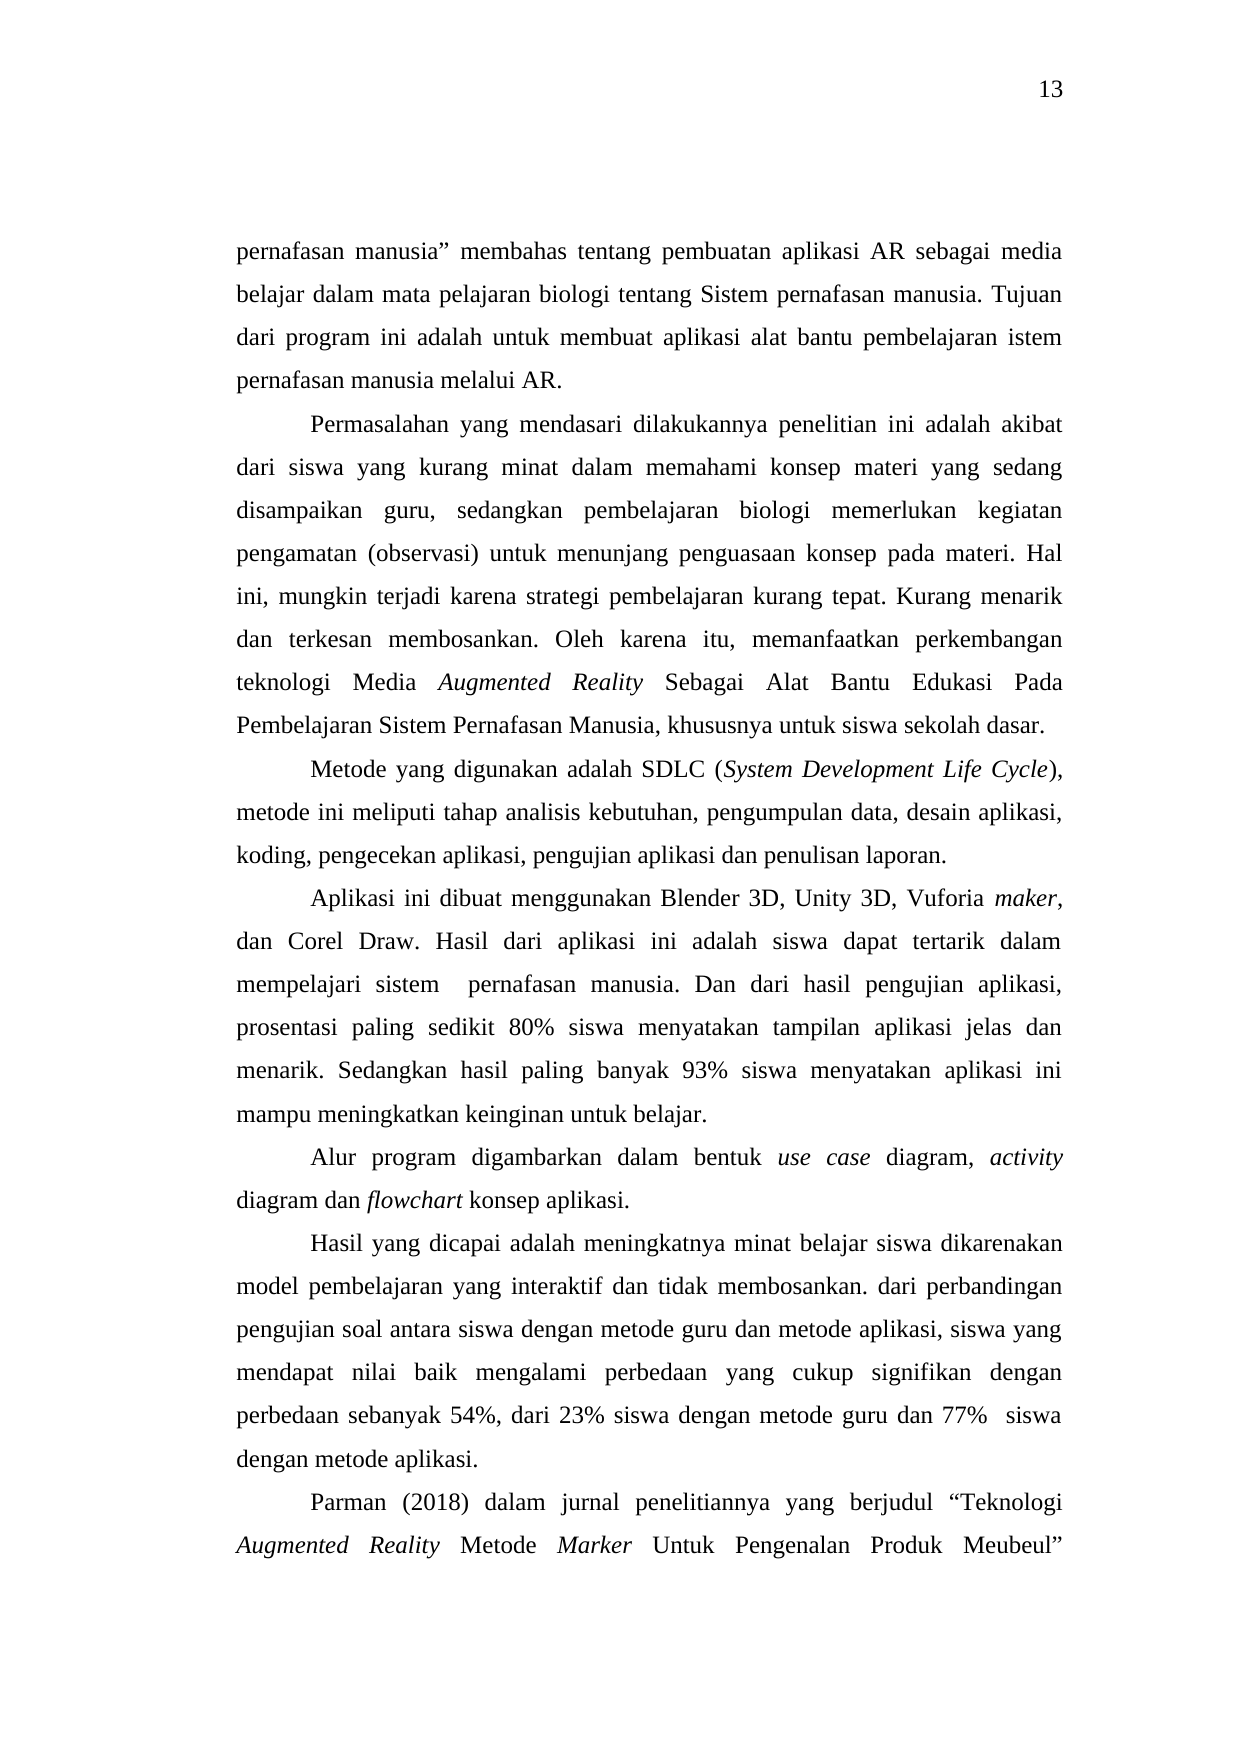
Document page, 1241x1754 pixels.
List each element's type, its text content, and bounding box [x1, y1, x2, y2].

text Alur program digambarkan dalam bentuk use case diagram, activity diagram dan flowchart konsep aplikasi. [236, 1142, 1063, 1214]
text Metode yang digunakan adalah SDLC (System Development Life Cycle), metode ini meliputi tahap analisis kebutuhan, pengumpulan data, desain aplikasi, koding, pengecekan aplikasi, pengujian aplikasi dan penulisan laporan. [236, 754, 1063, 869]
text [236, 236, 1063, 394]
text Aplikasi ini dibuat menggunakan Blender 3D, Unity 3D, Vuforia maker, dan Corel Draw. Hasil dari aplikasi ini adalah siswa dapat tertarik dalam mempelajari sistem pernafasan manusia. Dan dari hasil pengujian aplikasi, prosentasi paling sedikit 80% siswa menyatakan tampilan aplikasi jelas dan menarik. Sedangkan hasil paling banyak 93% siswa menyatakan aplikasi ini mampu meningkatkan keinginan untuk belajar. [236, 883, 1063, 1127]
text Hasil yang dicapai adalah meningkatnya minat belajar siswa dikarenakan model pembelajaran yang interaktif dan tidak membosankan. dari perbandingan pengujian soal antara siswa dengan metode guru dan metode aplikasi, siswa yang mendapat nilai baik mengalami perbedaan yang cukup signifikan dengan perbedaan sebanyak 54%, dari 23% siswa dengan metode guru dan 77% siswa dengan metode aplikasi. [236, 1228, 1063, 1472]
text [236, 1487, 1063, 1559]
text Permasalahan yang mendasari dilakukannya penelitian ini adalah akibat dari siswa yang kurang minat dalam memahami konsep materi yang sedang disampaikan guru, sedangkan pembelajaran biologi memerlukan kegiatan pengamatan (observasi) untuk menunjang penguasaan konsep pada materi. Hal ini, mungkin terjadi karena strategi pembelajaran kurang tepat. Kurang menarik dan terkesan membosankan. Oleh karena itu, memanfaatkan perkembangan teknologi Media Augmented Reality Sebagai Alat Bantu Edukasi Pada Pembelajaran Sistem Pernafasan Manusia, khususnya untuk siswa sekolah dasar. [236, 409, 1063, 739]
